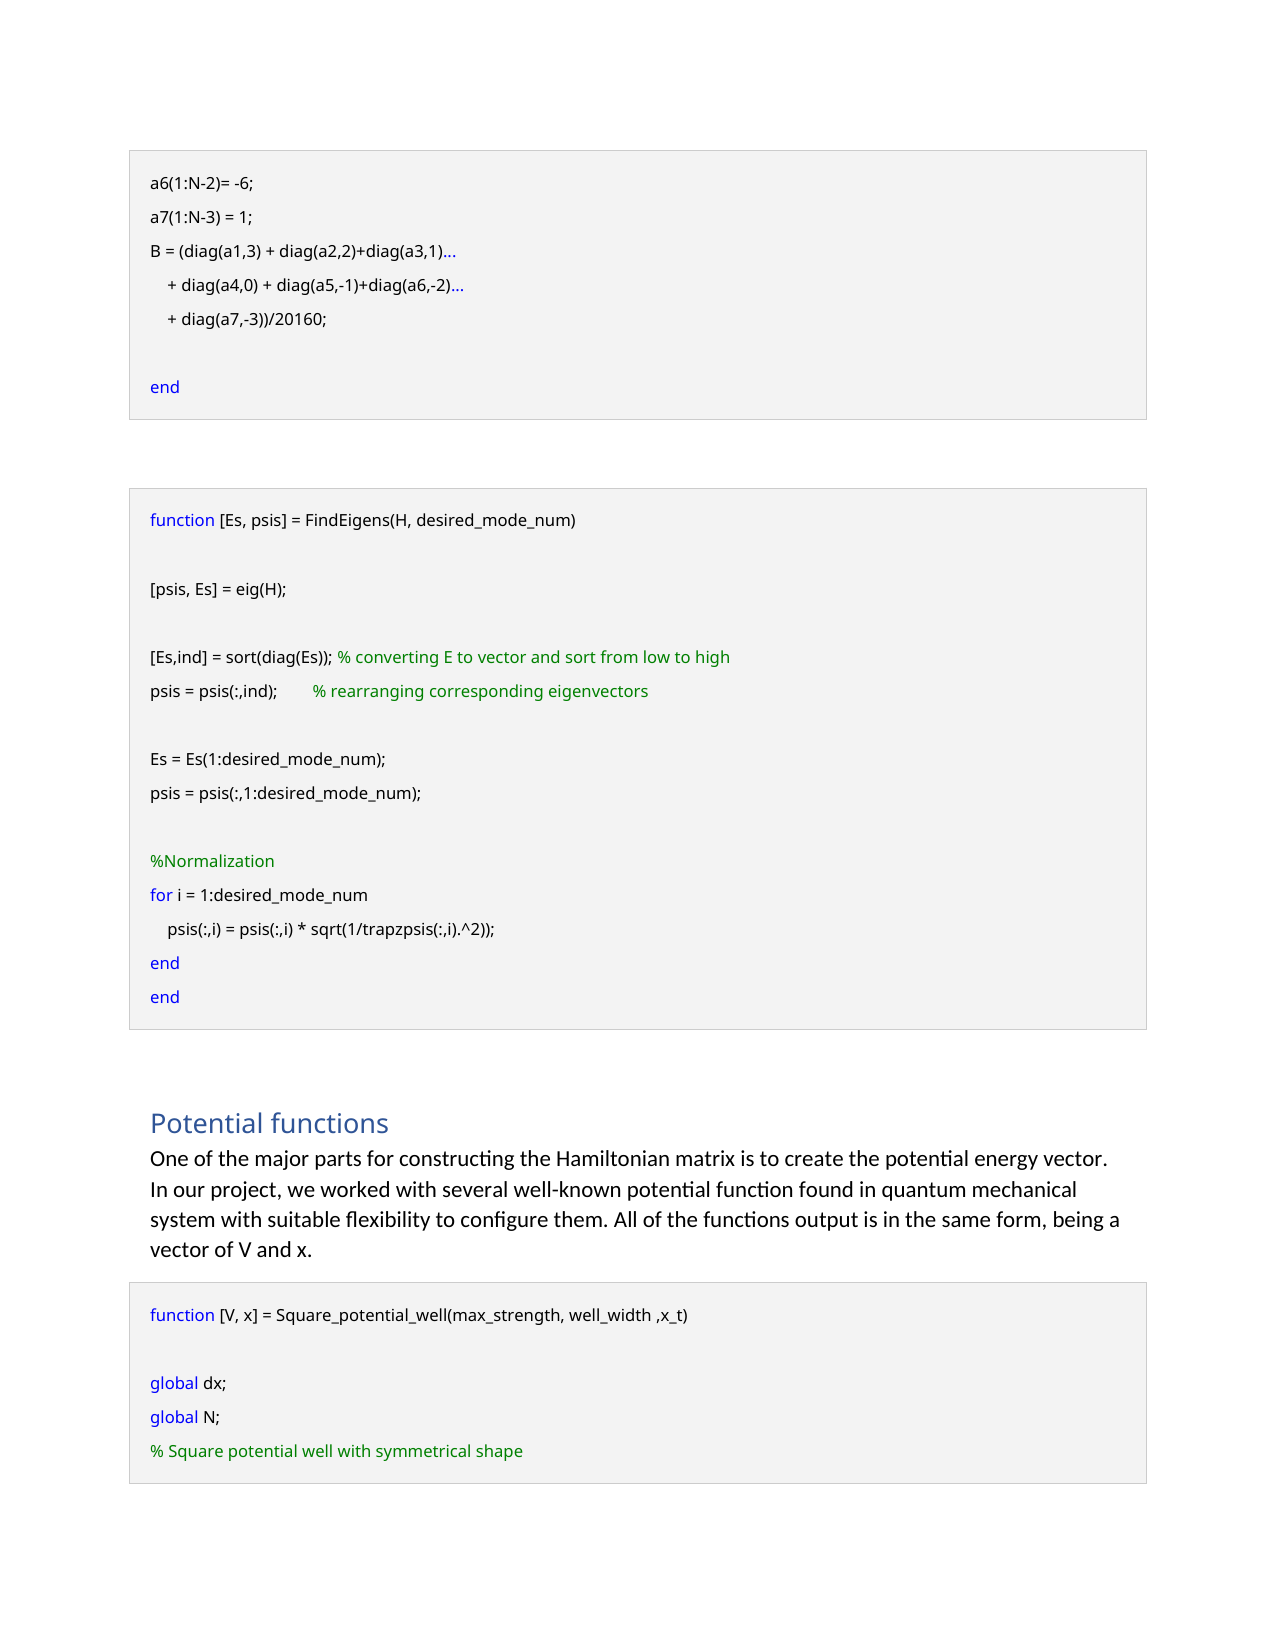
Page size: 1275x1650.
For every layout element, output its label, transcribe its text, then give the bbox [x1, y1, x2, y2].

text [130, 1283, 1146, 1483]
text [130, 151, 1146, 419]
text function [Es, psis] = FindEigens(H, desired_mode_num) [psis, Es] = eig(H); [Es,ind] = sort(diag(Es)); % converting E to vector and sort from low to high psis = psis(:,ind); % rearranging corresponding eigenvectors Es = Es(1:desired_mode_num); psis = psis(:,1:desired_mode_num); %Normalization for i = 1:desired_mode_num psis(:,i) = psis(:,i) * sqrt(1/trapzpsis(:,i).^2)); end end [130, 489, 1146, 1029]
text One of the major parts for constructing the Hamiltonian matrix is to create the potential energy vector. In our project, we worked with several well-known potential function found in quantum mechanical system with suitable flexibility to configure them. All of the functions output is in the same form, being a vector of V and x. [150, 1144, 1125, 1263]
subtitle Potential functions [150, 1105, 1125, 1142]
